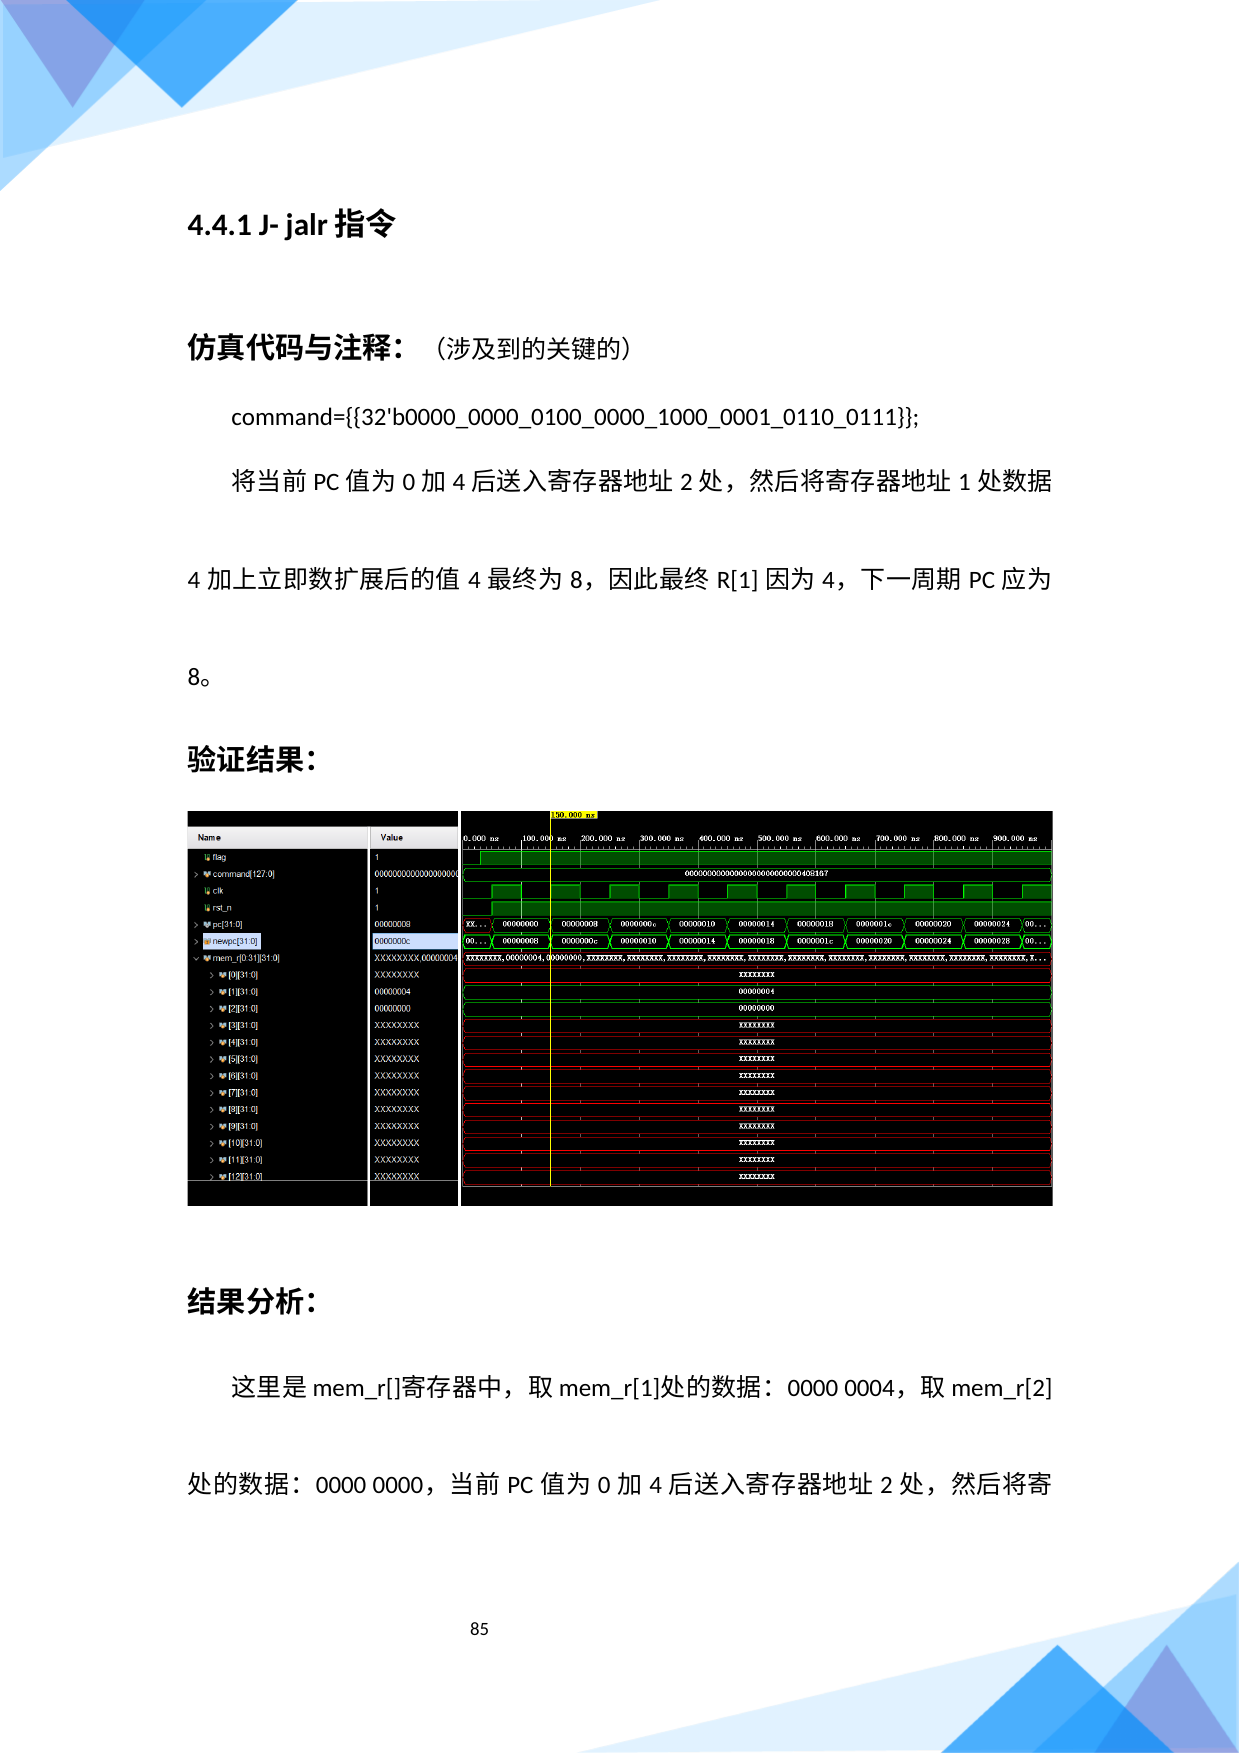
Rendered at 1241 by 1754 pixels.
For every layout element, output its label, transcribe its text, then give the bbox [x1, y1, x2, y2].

picture [0, 0, 663, 191]
subtitle 4.4.1 J- jalr指令 [187, 189, 1053, 254]
text 仿真代码与注释：（涉及到的关键的） [187, 314, 1053, 379]
text 结果分析： [187, 1206, 1053, 1332]
text command={{32'b0000_0000_0100_0000_1000_0001_0110_0111}}; [187, 400, 1053, 432]
picture [187, 811, 1053, 1206]
text 验证结果： [187, 726, 1053, 791]
picture [576, 1562, 1238, 1752]
text 将当前 PC 值为 0 加 4 后送入寄存器地址 2 处，然后将寄存器地址 1 处数据 4 加上立即数扩展后的值 4 最终为 8，因此最终 R[1] 因为 4，下一周期 PC 应为 8。 [187, 447, 1053, 707]
